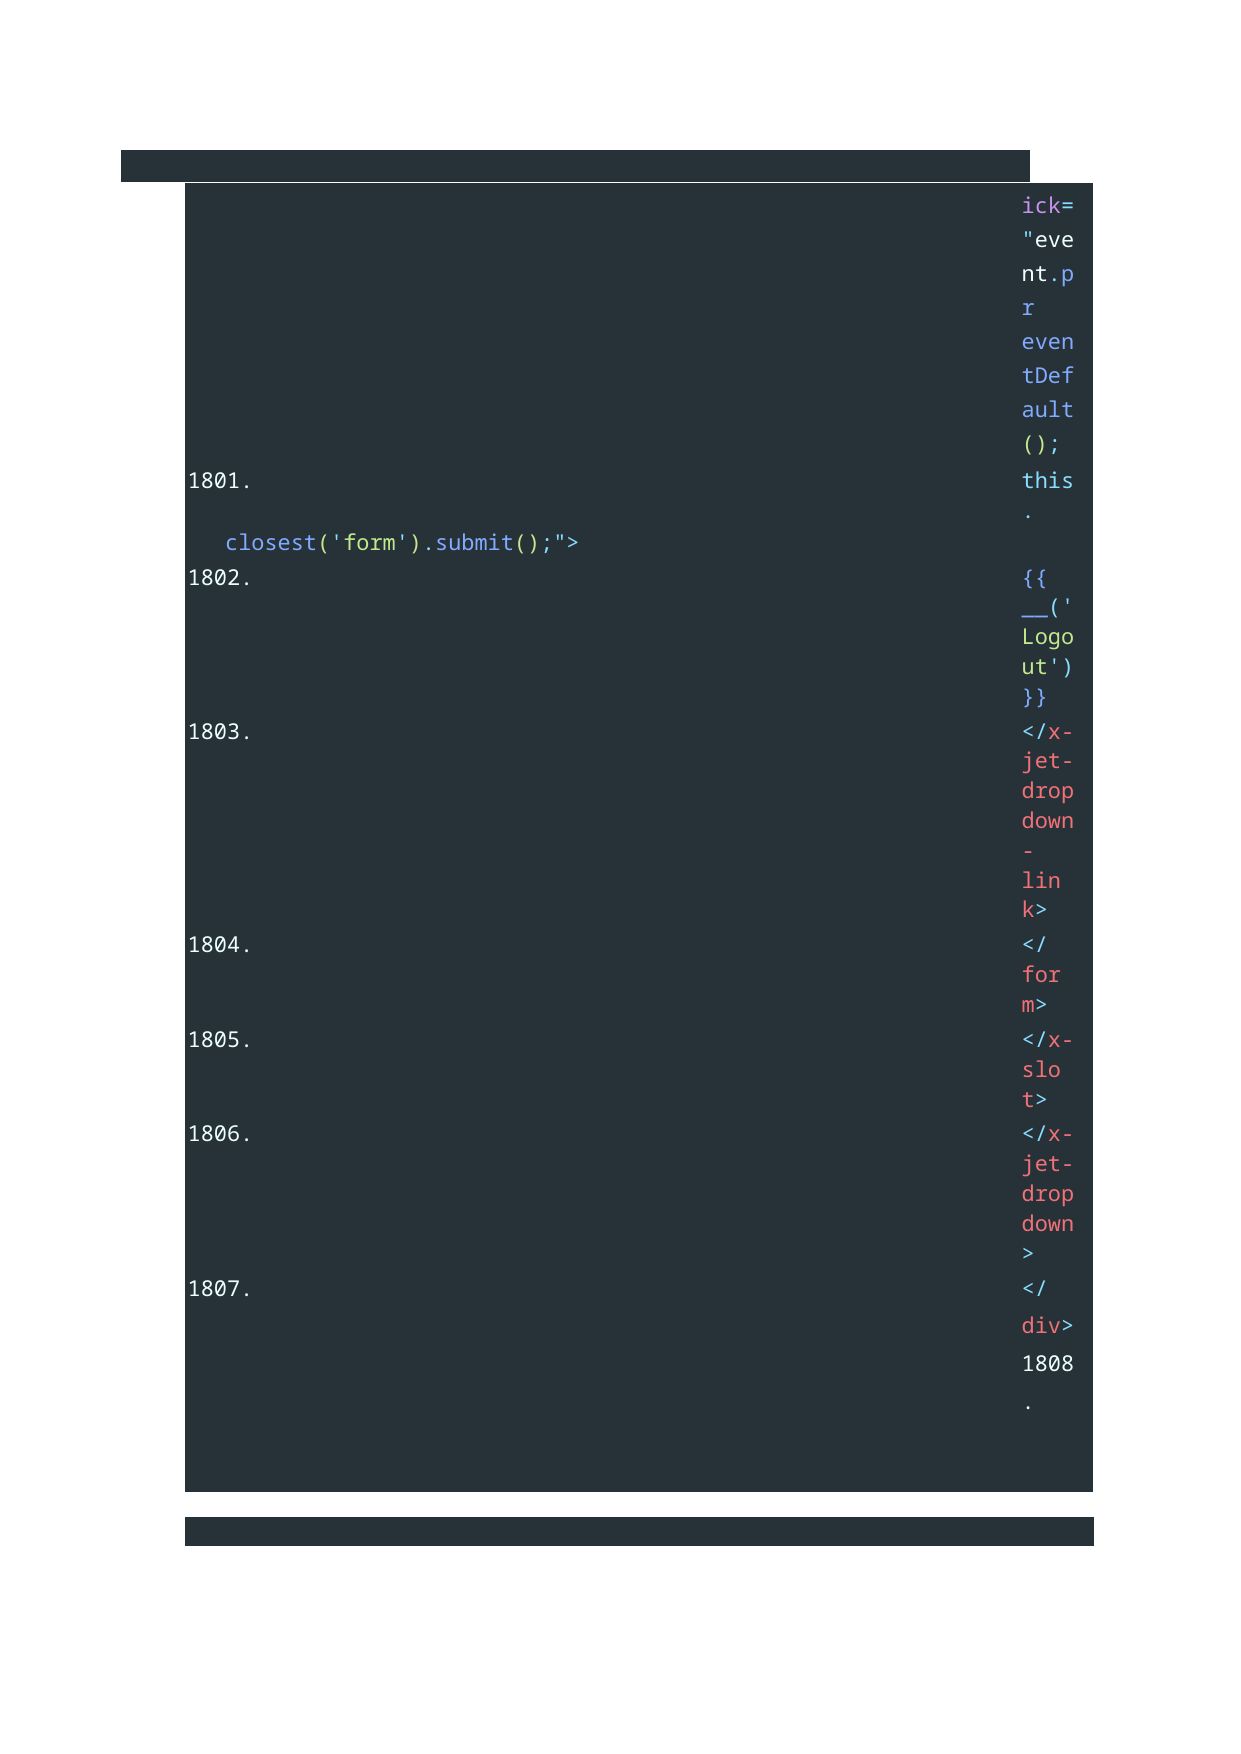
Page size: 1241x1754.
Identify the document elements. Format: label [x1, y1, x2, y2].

table_header [185, 183, 1093, 1492]
